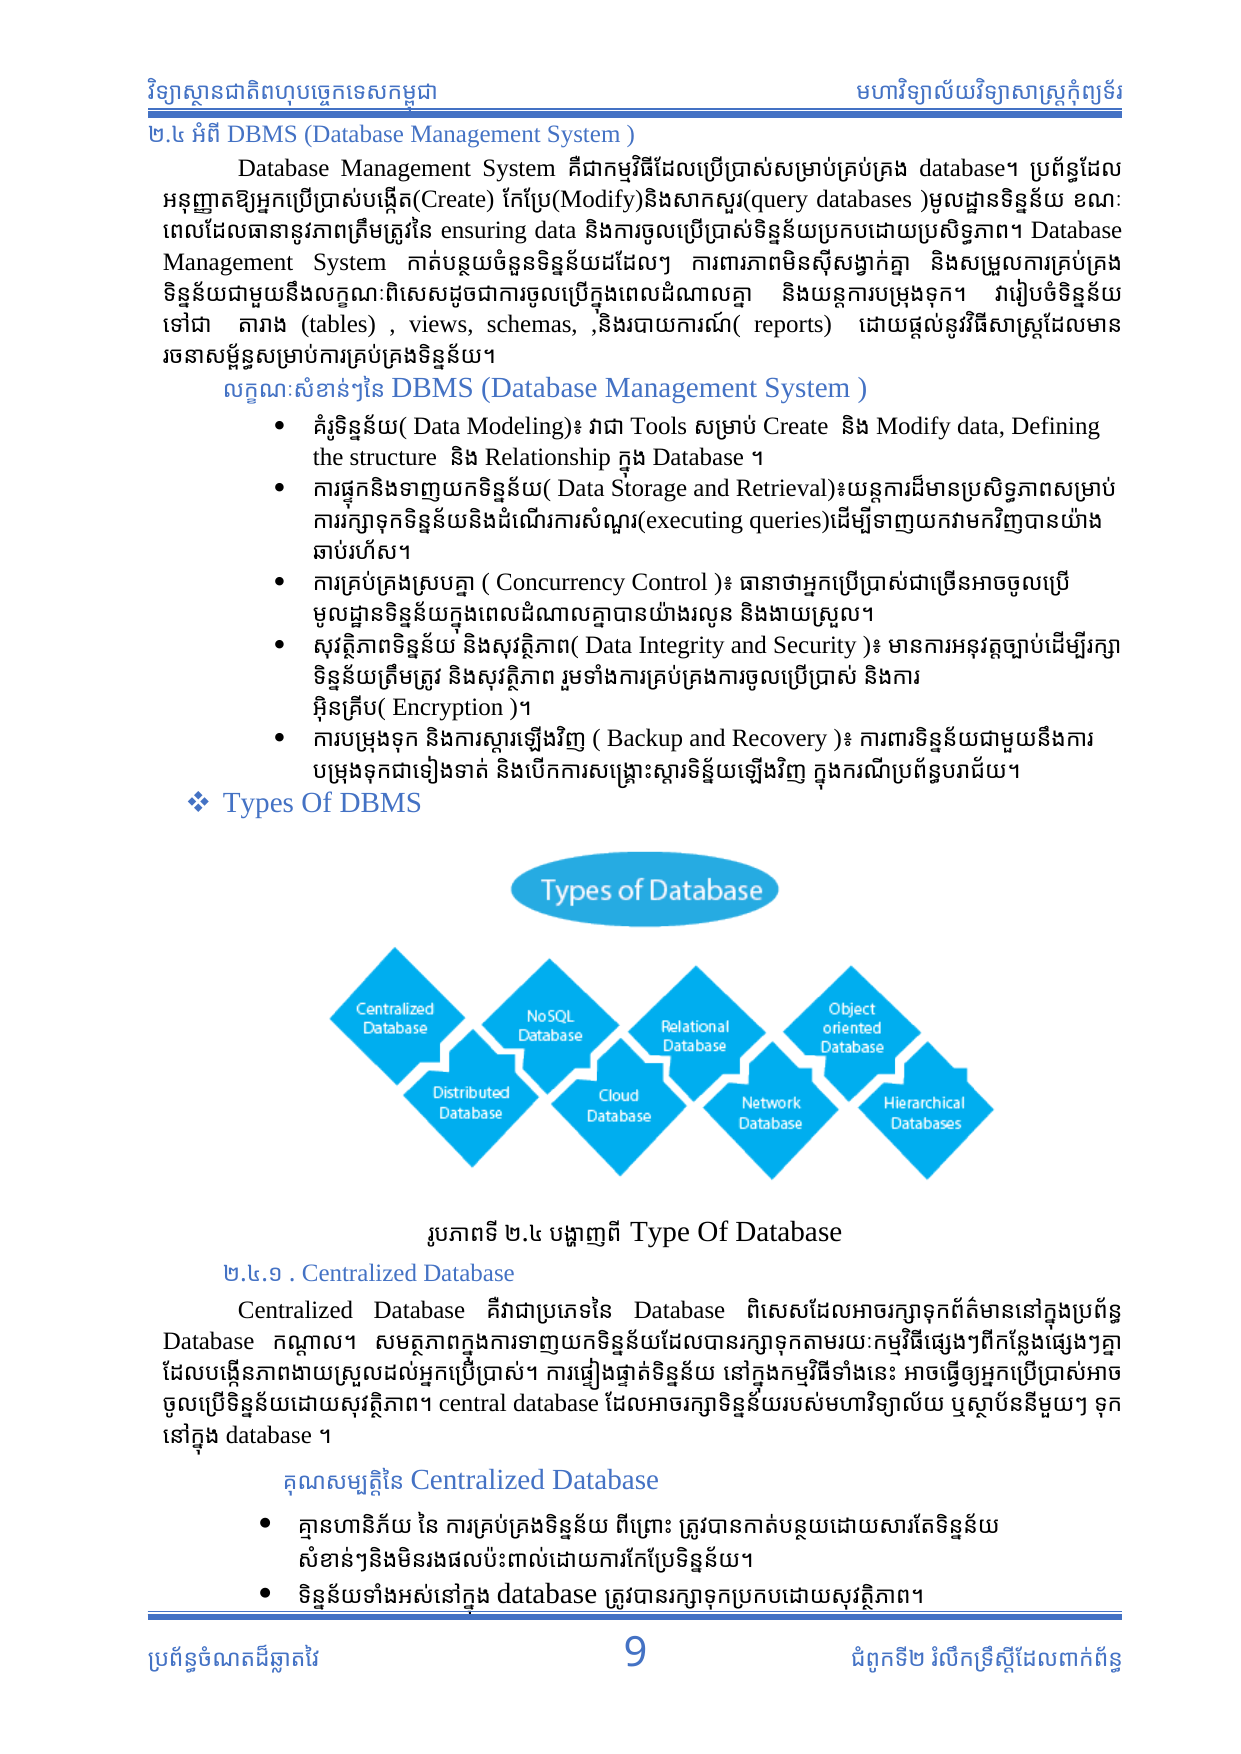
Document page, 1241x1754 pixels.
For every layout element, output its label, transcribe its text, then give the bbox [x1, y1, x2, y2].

list Types Of DBMS [185, 785, 1122, 818]
list សំខាន់ៗនិងមិនរងផលប៉ះពាល់ដោយការកែប្រែទិន្នន័យ។ [298, 1543, 1122, 1574]
text Centralized Database គឺវាជាប្រភេទនៃ Database ពិសេសដែលអាចរក្សាទុកព័ត៌មាននៅក្នុងប្រព័ន្ធ Database កណ្តាល។ សមត្ថភាពក្នុងការទាញយកទិន្នន័យដែលបានរក្សាទុកតាមរយៈកម្មវិធីផ្សេងៗពីកន្លែងផ្សេងៗគ្នា ដែលបង្កើនភាពងាយស្រួលដល់អ្នកប្រើប្រាស់។ ការផ្ទៀងផ្ទាត់ទិន្នន័យ នៅក្នុងកម្មវិធីទាំងនេះ អាចធ្វើឲ្យអ្នកប្រើប្រាស់អាចចូលប្រើទិន្នន័យដោយសុវត្ថិភាព។ central database ដែលអាចរក្សាទិន្នន័យរបស់មហាវិទ្យាល័យ ឬស្ថាប័ននីមួយៗ ទុកនៅក្នុង​ database ។ [163, 1294, 1122, 1450]
text គុណសម្បត្តិនៃ Centralized Database [208, 1462, 1122, 1496]
list ការគ្រប់គ្រងស្របគ្នា ( Concurrency Control )៖ ធានាថាអ្នកប្រើប្រាស់ជាច្រើនអាចចូលប្រើមូលដ្ឋានទិន្នន័យក្នុងពេលដំណាលគ្នាបានយ៉ាងរលូន និងងាយស្រួល។ [275, 566, 1122, 628]
list ទិន្នន័យទាំងអស់នៅក្នុង database ត្រូវបានរក្សាទុកប្រកបដោយសុវត្ថិភាព។ [260, 1576, 1122, 1611]
list គំរូទិន្នន័យ( Data Modeling)៖ វាជា Tools សម្រាប់ Create និង Modify data, Defining the structure និង Relationship ក្នុង Database ។ [275, 410, 1122, 472]
list ការបម្រុងទុក និងការស្តារឡើងវិញ ( Backup and Recovery )៖ ការពារទិន្នន័យជាមួយនឹងការបម្រុងទុកជាទៀងទាត់ និងបើកការសង្គ្រោះស្ដារទិន្ន័យឡើងវិញ ក្នុងករណីប្រព័ន្ធបរាជ័យ។ [275, 722, 1122, 785]
picture [199, 843, 1071, 1204]
text Database Management System គឺជាកម្មវិធីដែលប្រើប្រាស់សម្រាប់គ្រប់គ្រង database។ ប្រព័ន្ធដែលអនុញ្ញាតឱ្យអ្នកប្រើប្រាស់បង្កើត(Create) កែប្រែ(Modify)និងសាកសួរ(query databases )មូលដ្ឋានទិន្នន័យ ខណៈពេលដែលធានានូវភាពត្រឹមត្រូវនៃ ensuring data និងការចូលប្រើប្រាស់ទិន្នន័យប្រកបដោយប្រសិទ្ធភាព។ Database Management System កាត់បន្ថយចំនួនទិន្នន័យដដែលៗ ការពារភាពមិនស៊ីសង្វាក់គ្នា និងសម្រួលការគ្រប់គ្រងទិន្នន័យជាមួយនឹងលក្ខណៈពិសេសដូចជាការចូលប្រើក្នុងពេលដំណាលគ្នា និងយន្តការបម្រុងទុក។ វារៀបចំទិន្នន័យទៅជា តារាង (tables) , views, schemas, ,និងរបាយការណ៍( reports) ដោយផ្តល់នូវវិធីសាស្រ្តដែលមានរចនាសម្ព័ន្ធសម្រាប់ការគ្រប់គ្រងទិន្នន័យ។ [163, 152, 1122, 371]
text ២.៤.១ . Centralized Database [223, 1254, 1122, 1288]
list សុវត្ថិភាពទិន្នន័យ និងសុវត្ថិភាព( Data Integrity and Security )៖ មានការអនុវត្តច្បាប់ដើម្បីរក្សាទិន្នន័យត្រឹមត្រូវ និងសុវត្ថិភាព រួមទាំងការគ្រប់គ្រងការចូលប្រើប្រាស់ និងការអ៊ិនគ្រីប( Encryption )។ [275, 628, 1122, 722]
list គ្មានហានិភ័យ នៃ ការគ្រប់គ្រងទិន្នន័យ ពីព្រោះ ត្រូវបានកាត់បន្ថយដោយសារតែទិន្នន័យ [260, 1509, 1122, 1540]
list ការផ្ទុកនិងទាញយកទិន្នន័យ( Data Storage and Retrieval)៖យន្តការដ៏មានប្រសិទ្ធភាពសម្រាប់ការរក្សាទុកទិន្នន័យនិងដំណើរការសំណួរ(executing queries)ដើម្បីទាញយកវាមកវិញបានយ៉ាងឆាប់រហ័ស។ [275, 472, 1122, 566]
text លក្ខណៈសំខាន់ៗនៃ DBMS (Database Management System ) [148, 371, 1122, 405]
text ២.៤ អំពី DBMS (Database Management System ) [148, 118, 1122, 149]
